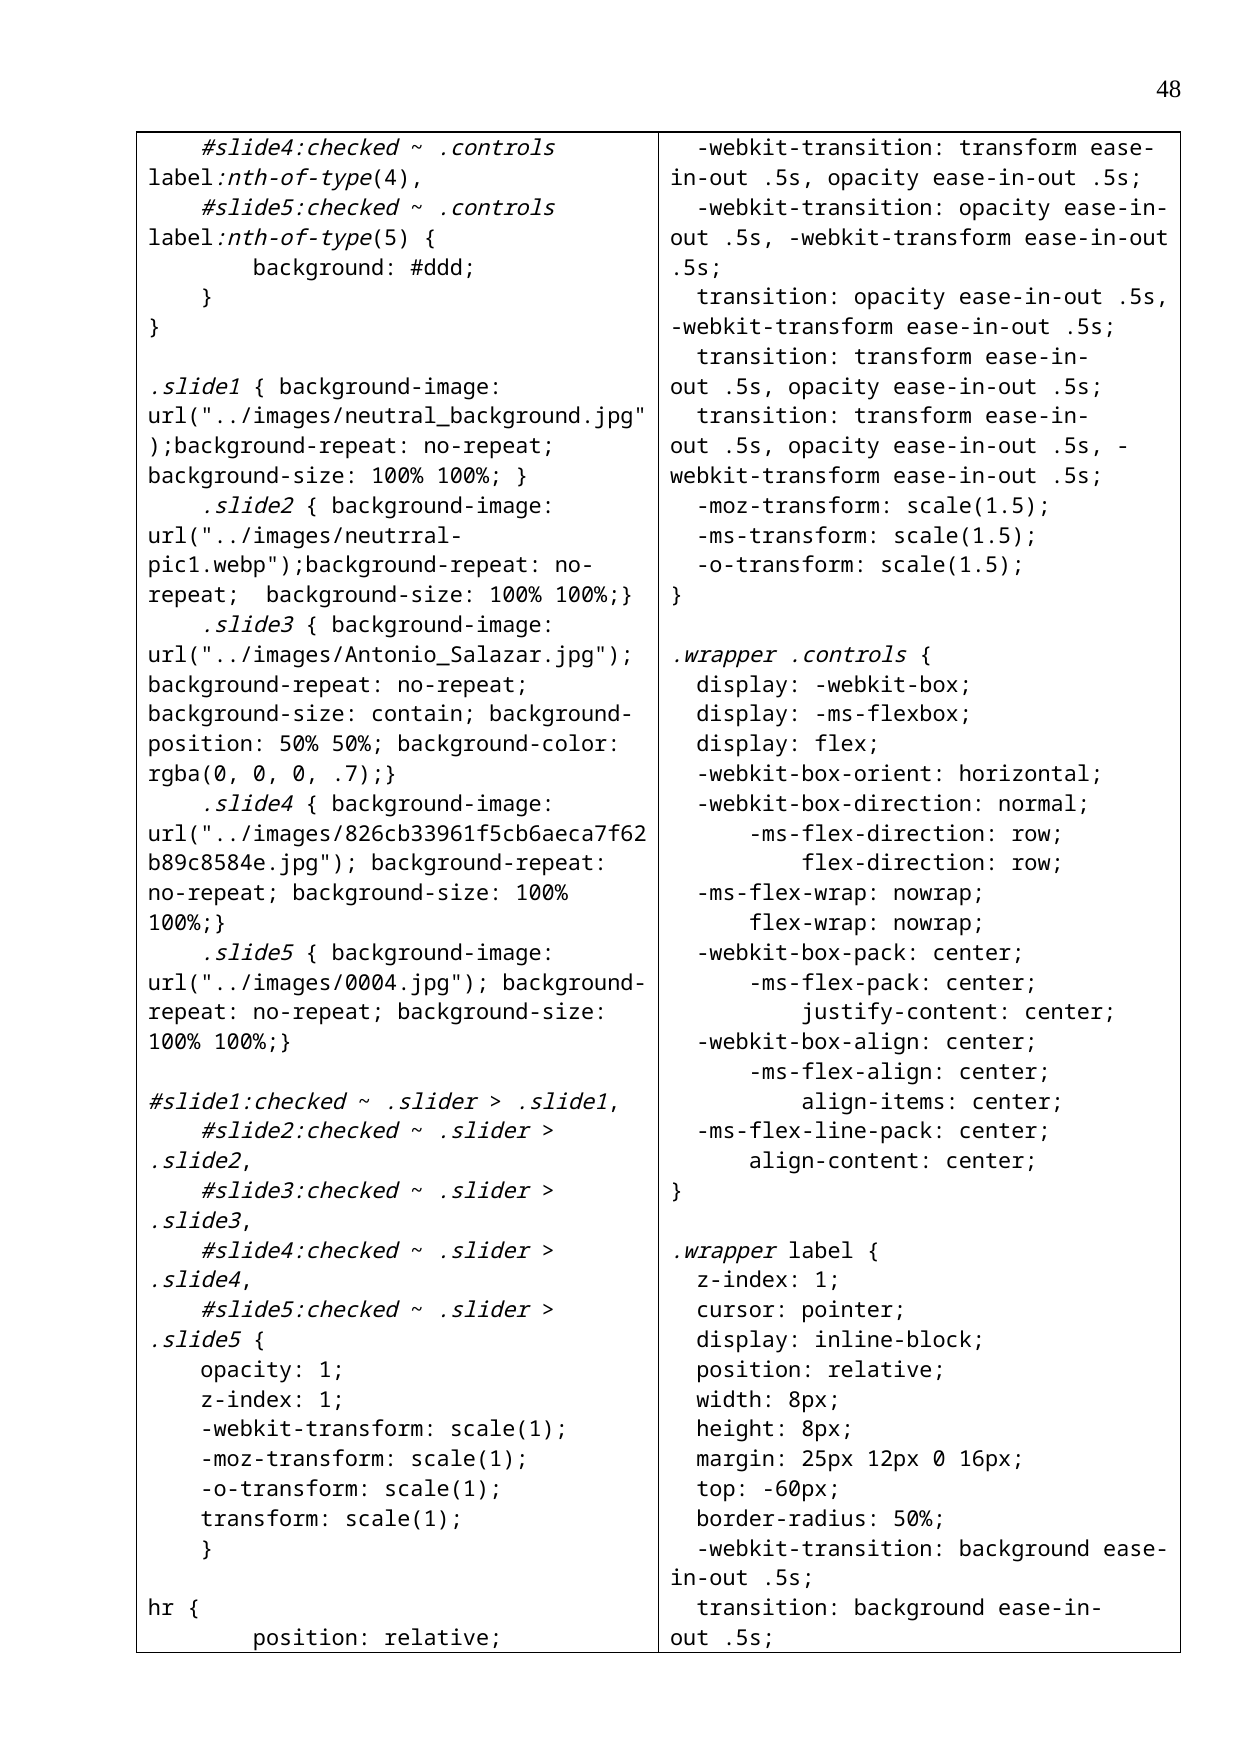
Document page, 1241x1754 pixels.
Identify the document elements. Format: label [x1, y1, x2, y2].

table_header [659, 133, 1180, 1652]
table_header [137, 133, 658, 1652]
